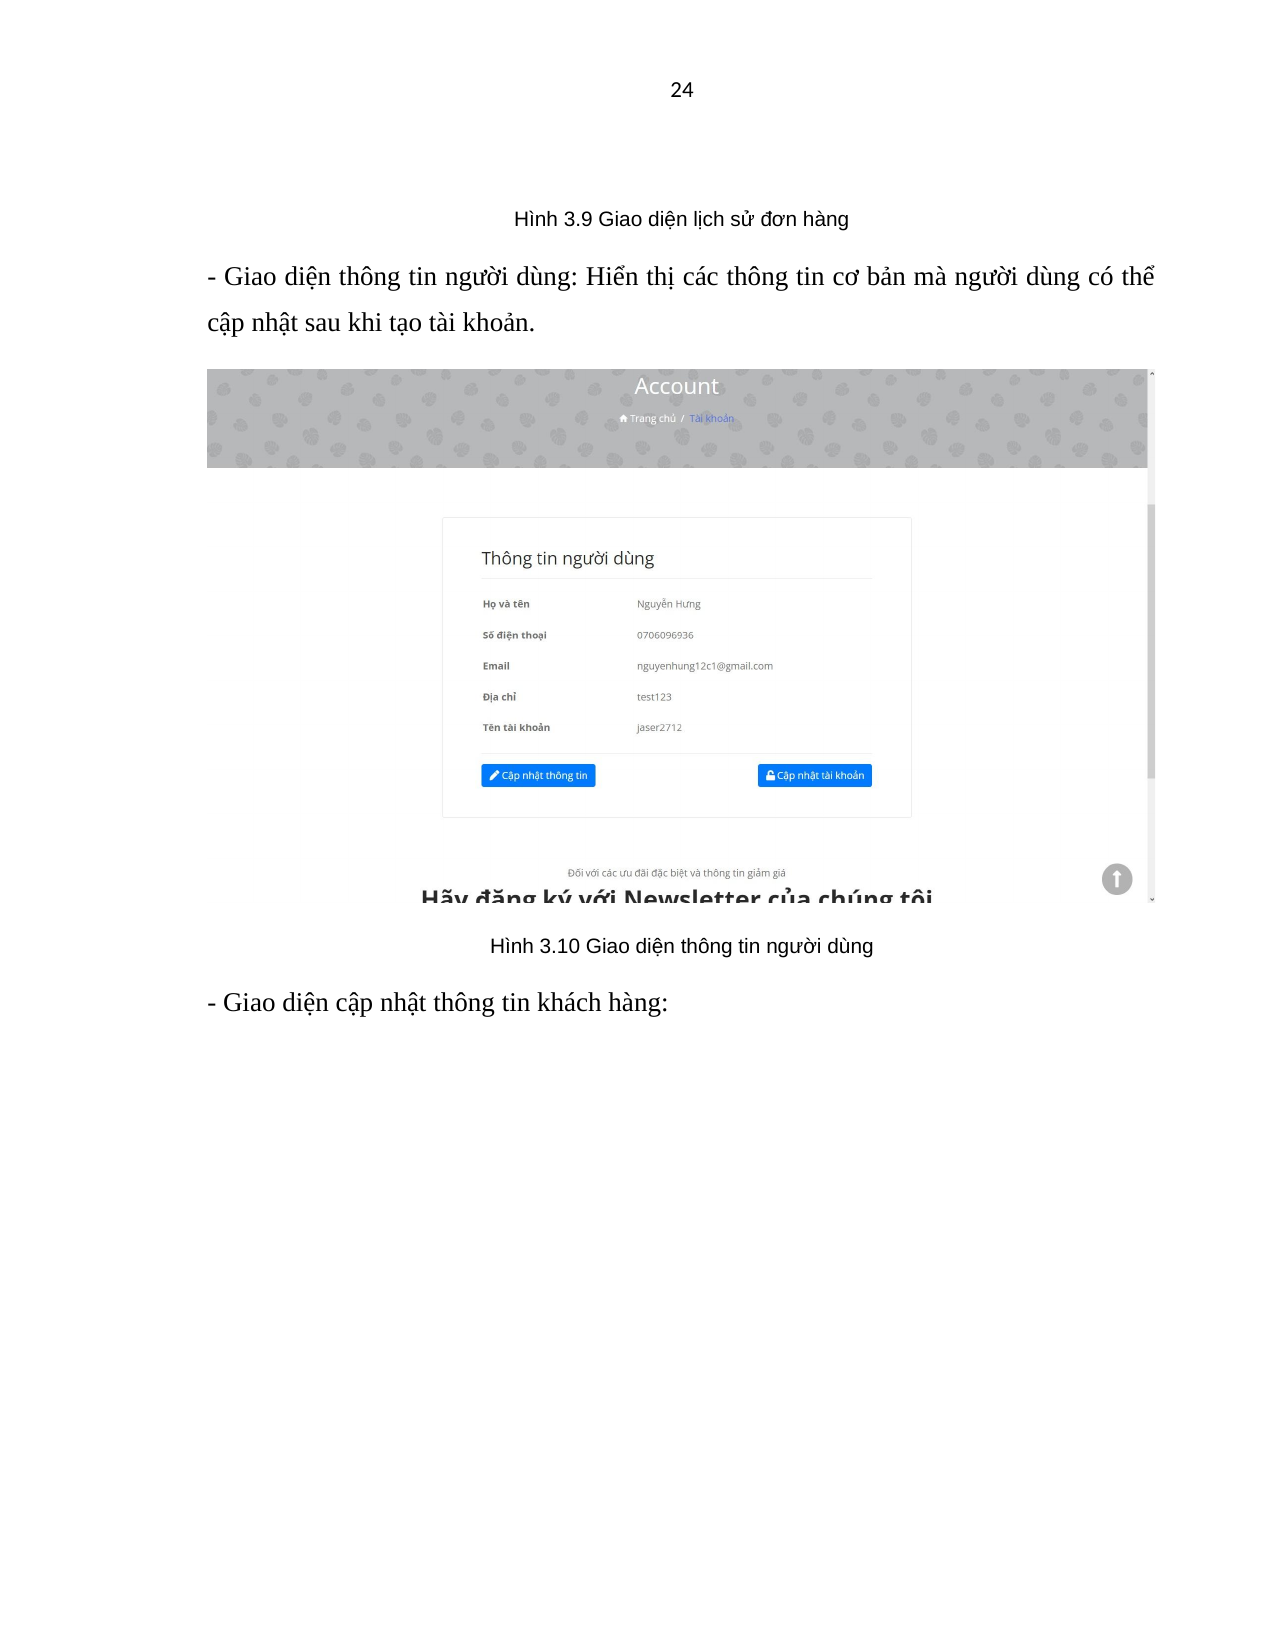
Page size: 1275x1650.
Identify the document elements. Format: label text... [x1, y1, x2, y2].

picture [207, 369, 1155, 903]
text Hình 3.9 Giao diện lịch sử đơn hàng [207, 207, 1156, 231]
text - Giao diện thông tin người dùng: Hiển thị các thông tin cơ bản mà người dùng có thể cập nhật sau khi tạo tài khoản. [207, 259, 1156, 337]
text - Giao diện cập nhật thông tin khách hàng: [207, 986, 1156, 1017]
text Hình 3.10 Giao diện thông tin người dùng [207, 933, 1156, 957]
